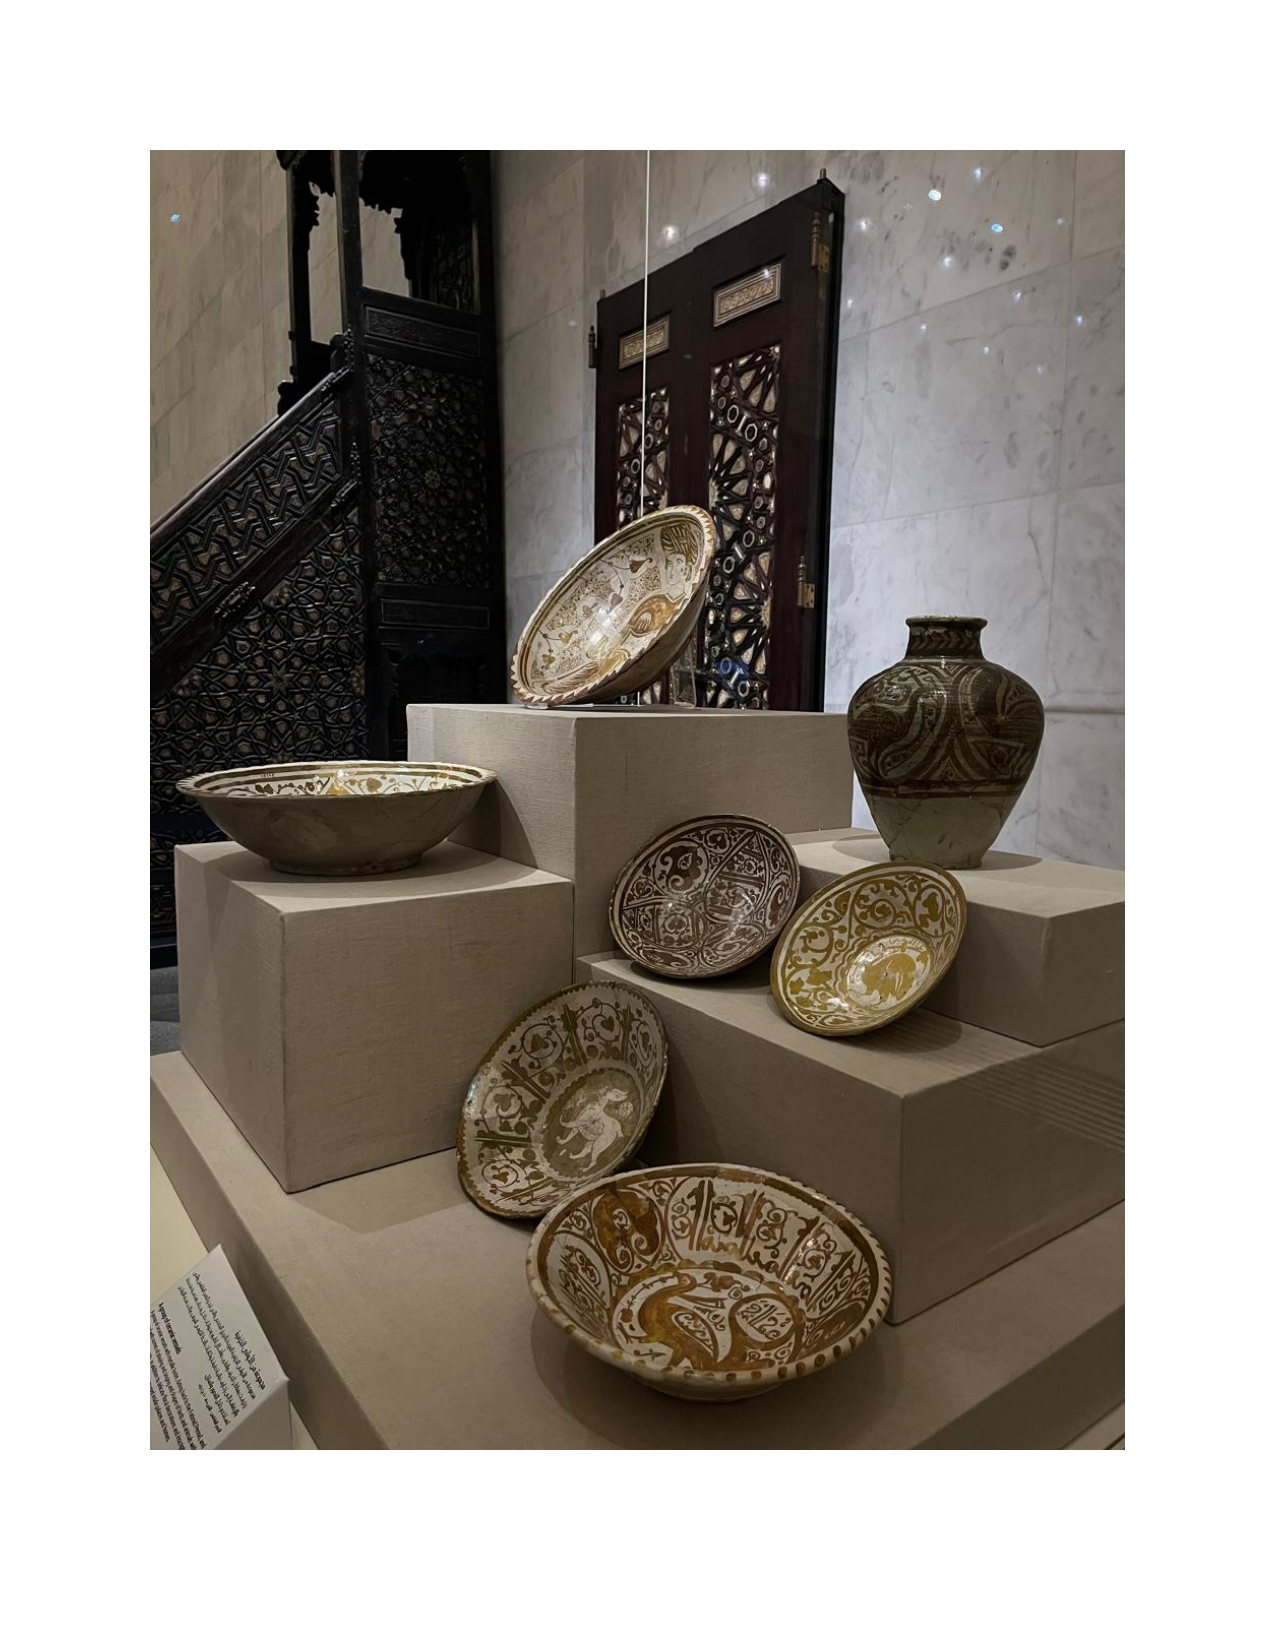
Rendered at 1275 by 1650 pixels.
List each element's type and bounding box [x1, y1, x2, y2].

picture [150, 150, 1125, 1450]
